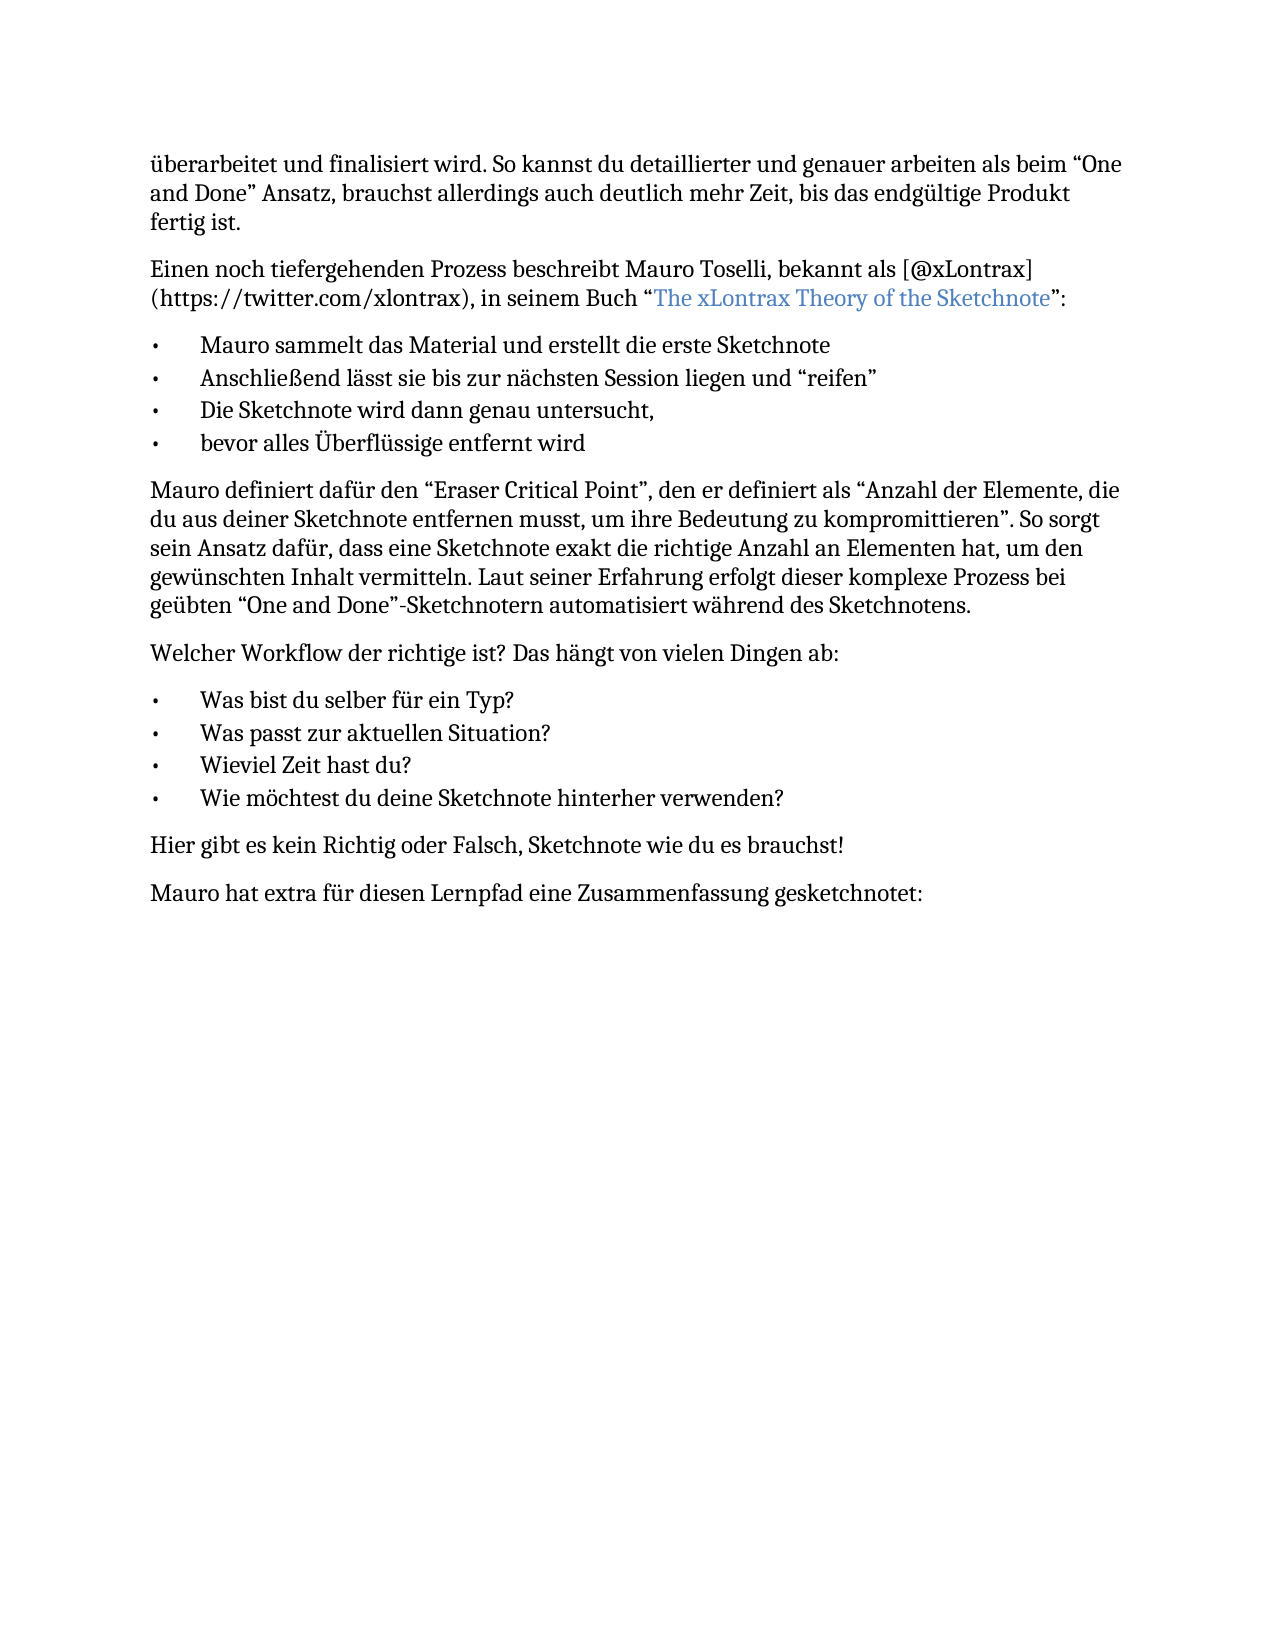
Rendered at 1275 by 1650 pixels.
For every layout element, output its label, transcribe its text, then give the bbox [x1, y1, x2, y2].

list Was passt zur aktuellen Situation? [150, 719, 1125, 747]
text Hier gibt es kein Richtig oder Falsch, Sketchnote wie du es brauchst! [150, 831, 1125, 860]
text Mauro definiert dafür den “Eraser Critical Point”, den er definiert als “Anzahl der Elemente, die du aus deiner Sketchnote entfernen musst, um ihre Bedeutung zu kompromittieren”. So sorgt sein Ansatz dafür, dass eine Sketchnote exakt die richtige Anzahl an Elementen hat, um den gewünschten Inhalt vermitteln. Laut seiner Erfahrung erfolgt dieser komplexe Prozess bei geübten “One and Done”-Sketchnotern automatisiert während des Sketchnotens. [150, 476, 1125, 620]
list bevor alles Überflüssige entfernt wird [150, 429, 1125, 457]
list Wieviel Zeit hast du? [150, 751, 1125, 780]
list Wie möchtest du deine Sketchnote hinterher verwenden? [150, 784, 1125, 812]
list Was bist du selber für ein Typ? [150, 686, 1125, 715]
list Die Sketchnote wird dann genau untersucht, [150, 396, 1125, 425]
text Einen noch tiefergehenden Prozess beschreibt Mauro Toselli, bekannt als [@xLontrax](https://twitter.com/xlontrax), in seinem Buch “The xLontrax Theory of the Sketchnote”: [150, 255, 1125, 312]
text Mauro hat extra für diesen Lernpfad eine Zusammenfassung gesketchnotet: [150, 879, 1125, 907]
text Welcher Workflow der richtige ist? Das hängt von vielen Dingen ab: [150, 639, 1125, 667]
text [150, 150, 1125, 236]
list Mauro sammelt das Material und erstellt die erste Sketchnote [150, 331, 1125, 360]
list Anschließend lässt sie bis zur nächsten Session liegen und “reifen” [150, 364, 1125, 392]
